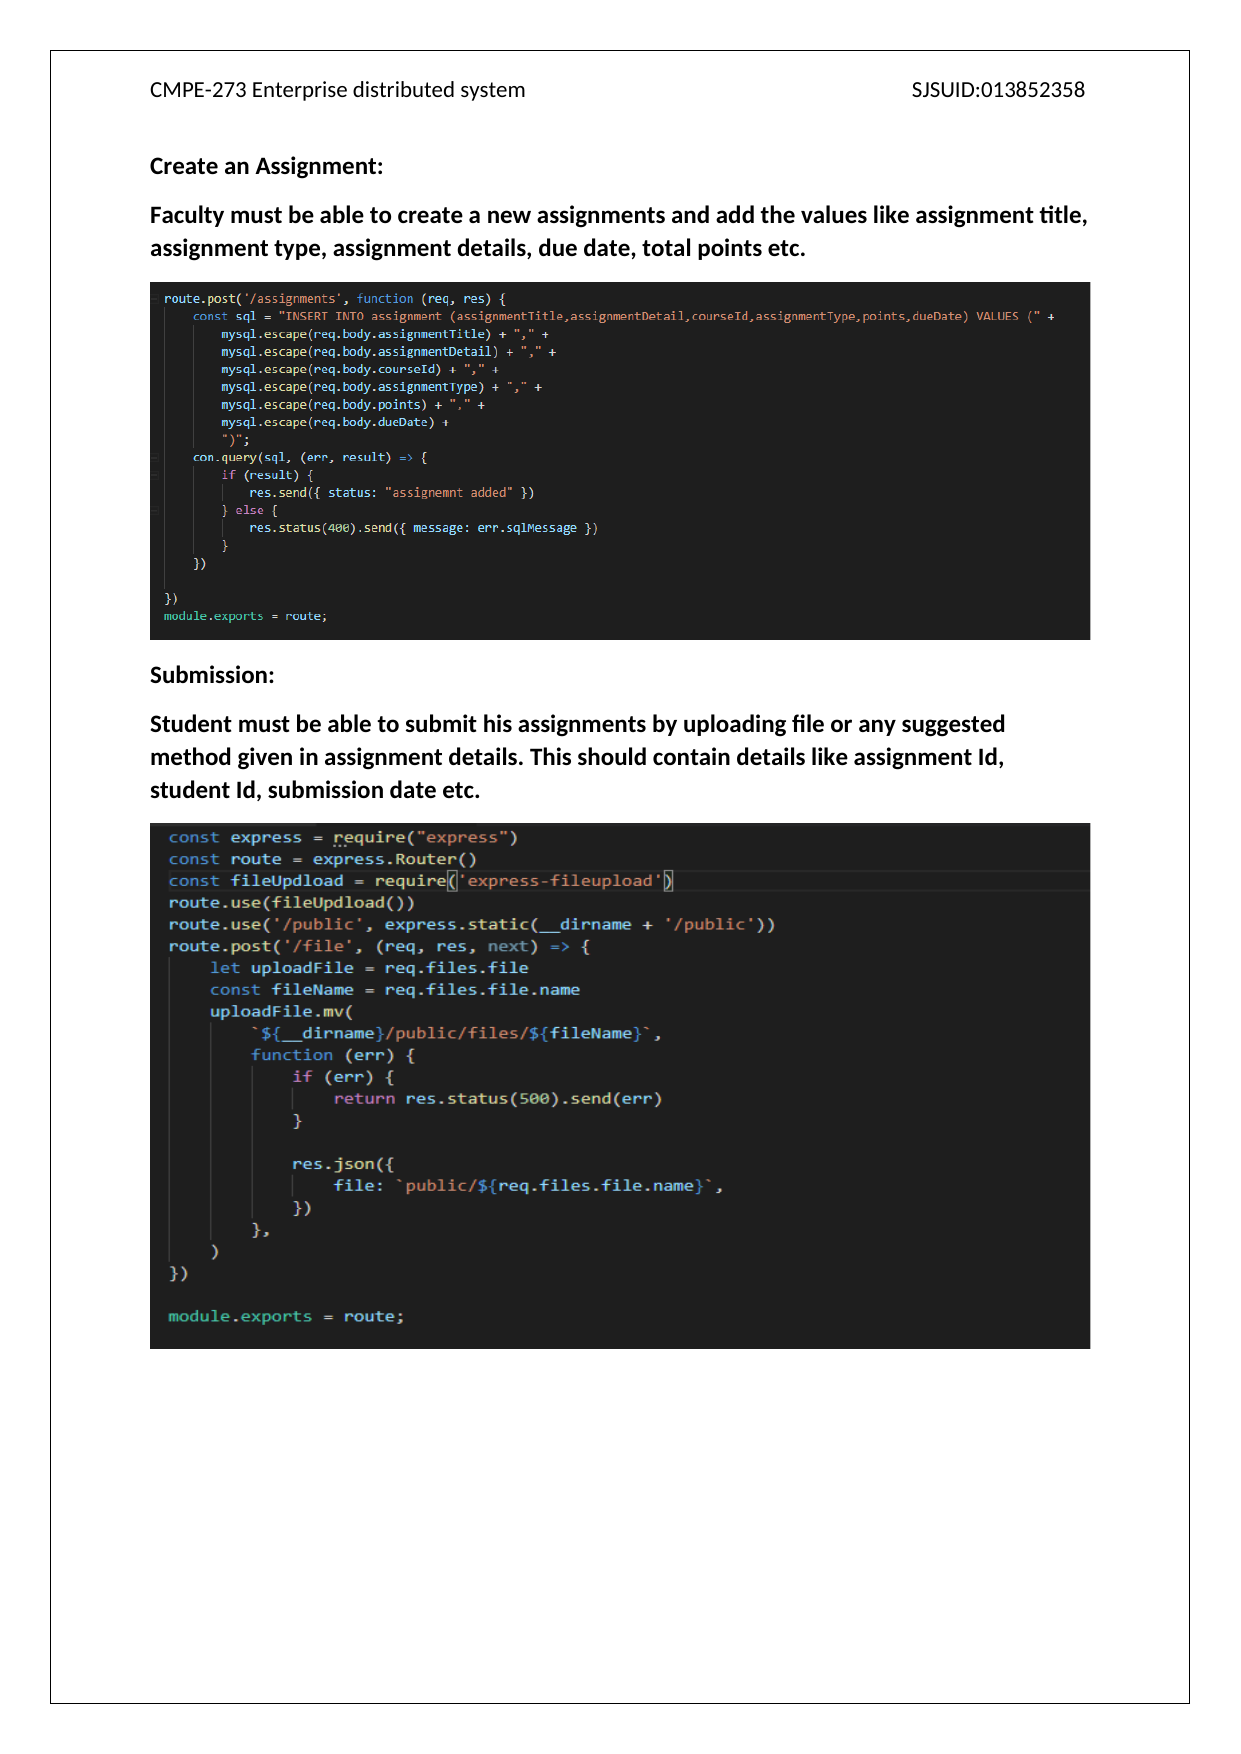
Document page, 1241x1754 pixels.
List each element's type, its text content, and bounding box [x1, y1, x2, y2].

text Submission: [150, 659, 1090, 689]
text Create an Assignment: [150, 150, 1090, 181]
picture [150, 823, 1091, 1349]
text Student must be able to submit his assignments by uploading file or any suggested method given in assignment details. This should contain details like assignment Id, student Id, submission date etc. [150, 708, 1090, 805]
picture [150, 282, 1091, 640]
text Faculty must be able to create a new assignments and add the values like assignment title, assignment type, assignment details, due date, total points etc. [150, 199, 1090, 263]
